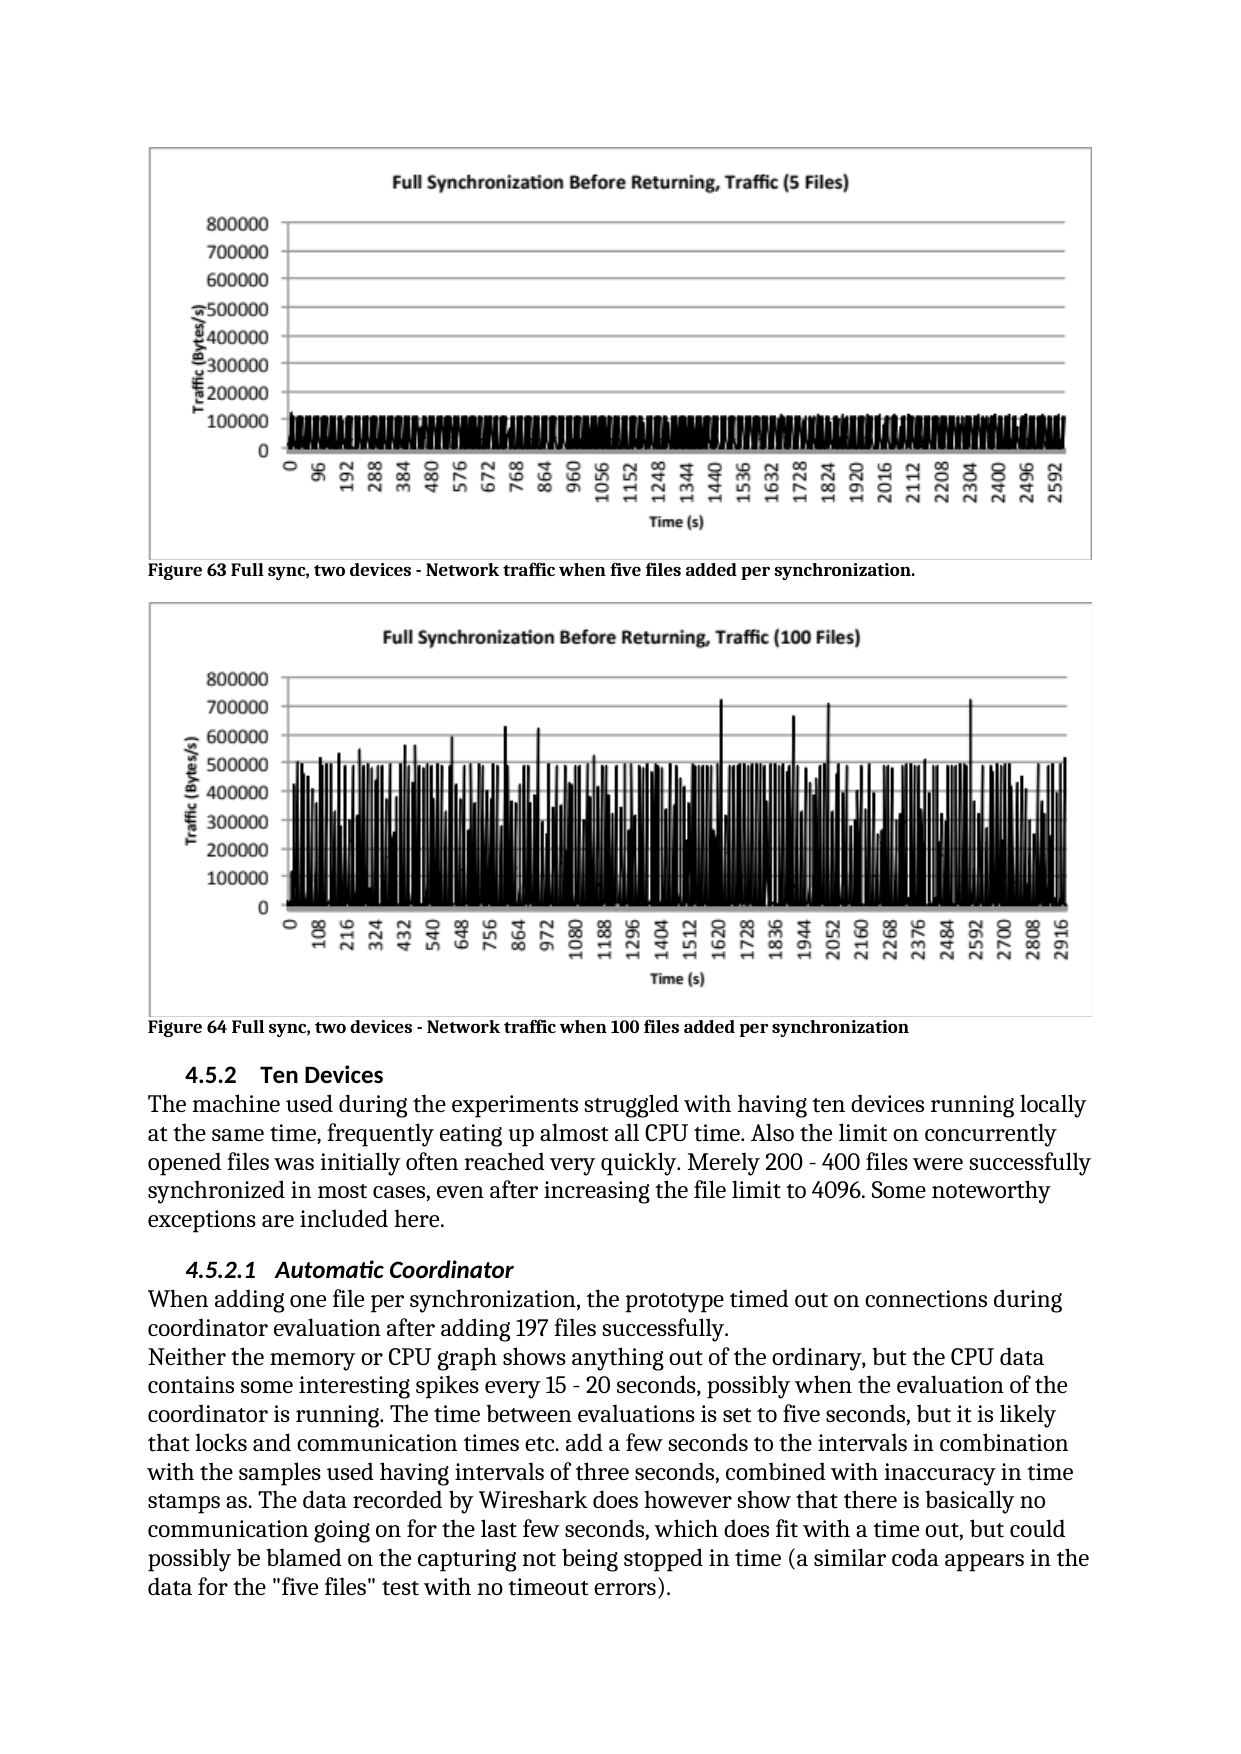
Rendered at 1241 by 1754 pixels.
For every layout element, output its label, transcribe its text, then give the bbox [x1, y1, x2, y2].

text Neither the memory or CPU graph shows anything out of the ordinary, but the CPU data contains some interesting spikes every 15 - 20 seconds, possibly when the evaluation of the coordinator is running. The time between evaluations is set to five seconds, but it is likely that locks and communication times etc. add a few seconds to the intervals in combination with the samples used having intervals of three seconds, combined with inaccuracy in time stamps as. The data recorded by Wireshark does however show that there is basically no communication going on for the last few seconds, which does fit with a time out, but could possibly be blamed on the capturing not being stopped in time (a similar coda appears in the data for the "five files" test with no timeout errors). [148, 1342, 1092, 1601]
text Figure 64 Full sync, two devices - Network traffic when 100 files added per synchronization [148, 1017, 1092, 1038]
text When adding one file per synchronization, the prototype timed out on connections during coordinator evaluation after adding 197 files successfully. [148, 1285, 1092, 1342]
subtitle Automatic Coordinator [185, 1254, 1092, 1285]
text Figure 63 Full sync, two devices - Network traffic when five files added per synchronization. [148, 560, 1092, 581]
text The machine used during the experiments struggled with having ten devices running locally at the same time, frequently eating up almost all CPU time. Also the limit on concurrently opened files was initially often reached very quickly. Merely 200 - 400 files were successfully synchronized in most cases, even after increasing the file limit to 4096. Some noteworthy exceptions are included here. [148, 1090, 1092, 1234]
subtitle Ten Devices [185, 1059, 1092, 1090]
